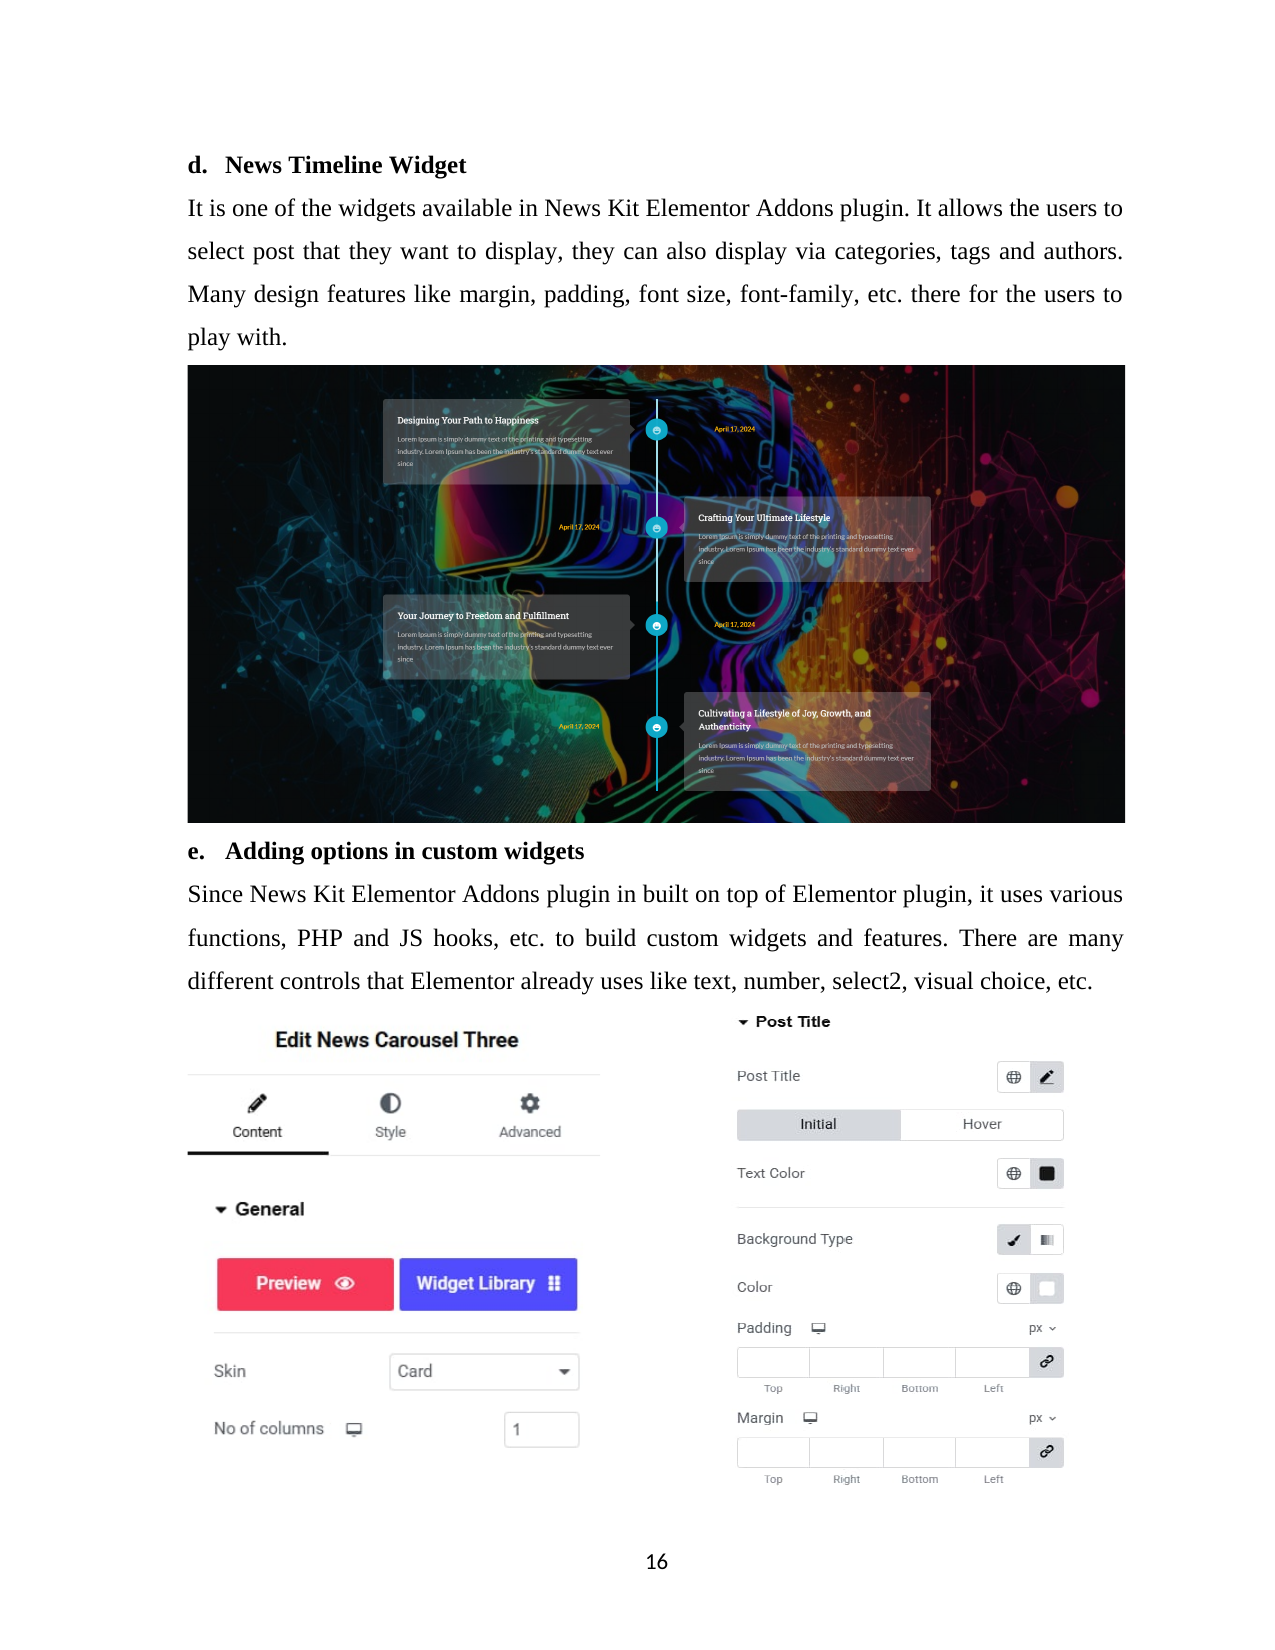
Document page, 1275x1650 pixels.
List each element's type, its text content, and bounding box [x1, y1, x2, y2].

text It is one of the widgets available in News Kit Elementor Addons plugin. It allows the users to select post that they want to display, they can also display via categories, tags and authors. Many design features like margin, padding, font size, font-family, etc. there for the users to play with. [187, 193, 1125, 351]
picture [187, 1008, 600, 1459]
text Since News Kit Elementor Addons plugin in built on top of Elementor plugin, it uses various functions, PHP and JS hooks, etc. to build custom widgets and features. There are many different controls that Elementor already uses like text, number, select2, visual choice, etc. [187, 879, 1125, 994]
list News Timeline Widget [187, 150, 1125, 179]
picture [731, 1008, 1072, 1488]
picture [187, 365, 1125, 823]
list Adding options in custom widgets [187, 836, 1125, 865]
